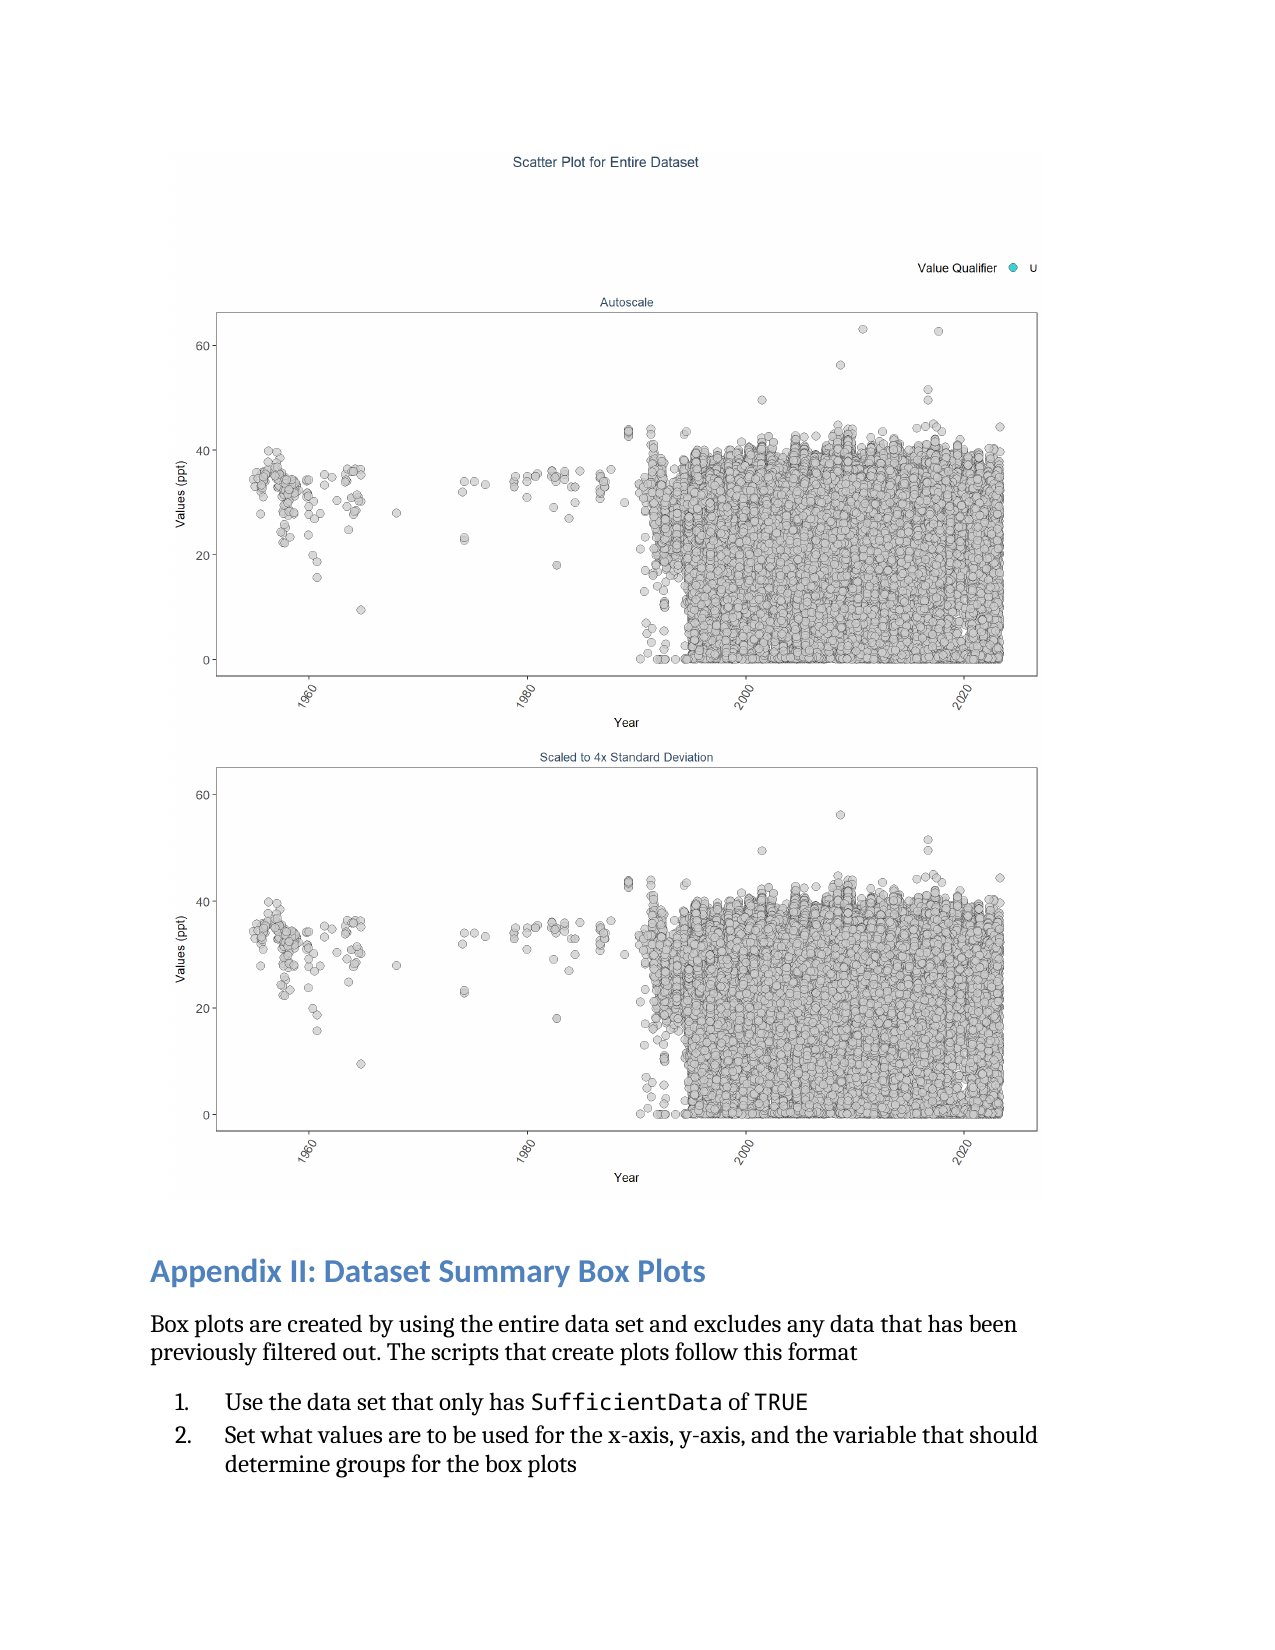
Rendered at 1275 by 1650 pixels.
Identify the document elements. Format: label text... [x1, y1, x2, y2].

text Box plots are created by using the entire data set and excludes any data that has been previously filtered out. The scripts that create plots follow this format [150, 1309, 1125, 1367]
list Use the data set that only has SufficientData of TRUE [175, 1386, 1125, 1417]
list Set what values are to be used for the x-axis, y-axis, and the variable that should determine groups for the box plots [175, 1421, 1125, 1478]
subtitle Appendix II: Dataset Summary Box Plots [150, 1250, 1125, 1291]
picture [168, 150, 1044, 1200]
